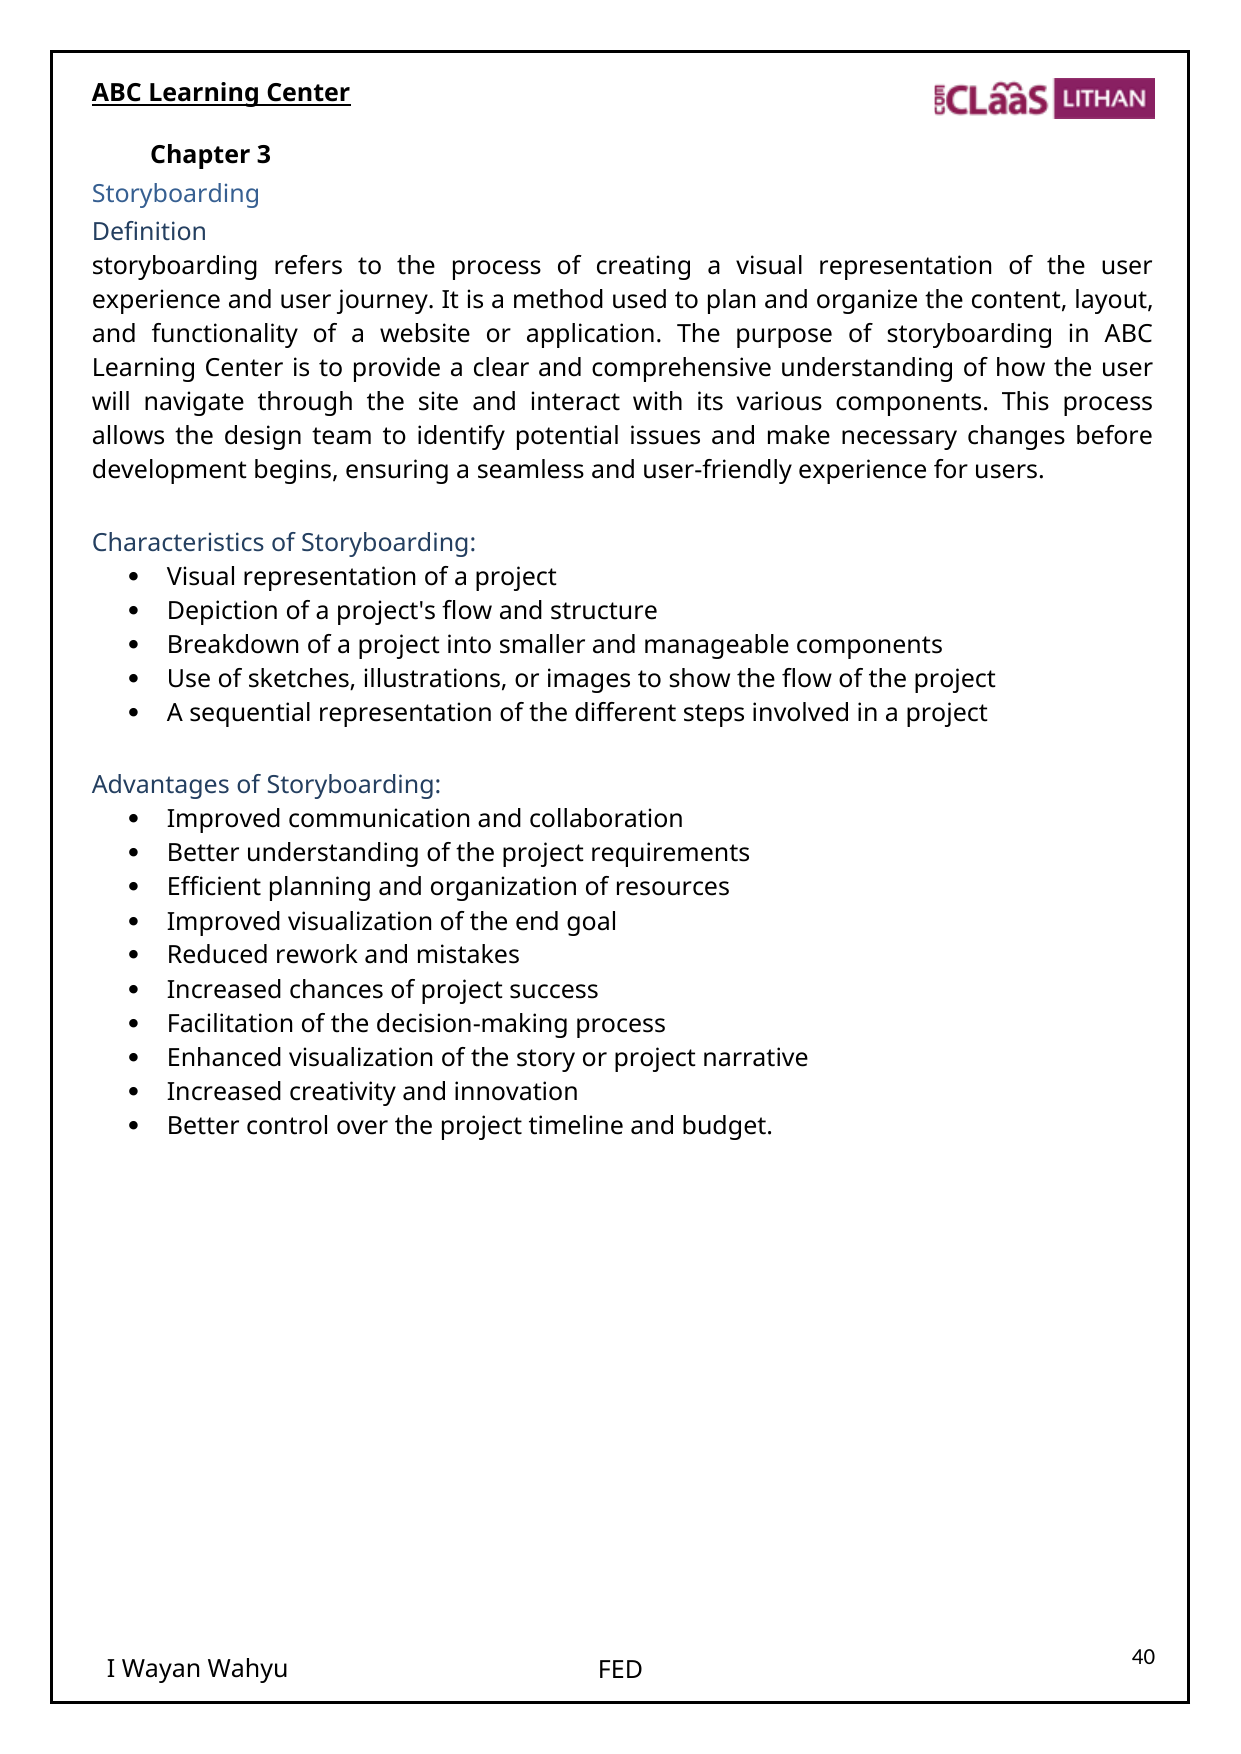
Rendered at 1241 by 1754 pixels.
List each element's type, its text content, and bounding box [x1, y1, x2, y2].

picture [934, 78, 1155, 119]
subtitle Characteristics of Storyboarding: [92, 524, 1155, 558]
list Improved visualization of the end goal [129, 903, 1155, 937]
list Facilitation of the decision-making process [129, 1005, 1155, 1039]
subtitle Storyboarding [92, 175, 1155, 209]
text storyboarding refers to the process of creating a visual representation of the user experience and user journey. It is a method used to plan and organize the content, layout, and functionality of a website or application. The purpose of storyboarding in ABC Learning Center is to provide a clear and comprehensive understanding of how the user will navigate through the site and interact with its various components. This process allows the design team to identify potential issues and make necessary changes before development begins, ensuring a seamless and user-friendly experience for users. [92, 248, 1155, 486]
subtitle Definition [92, 213, 1155, 248]
subtitle Chapter 3 [150, 137, 1155, 171]
list Use of sketches, illustrations, or images to show the flow of the project [129, 661, 1155, 694]
list Depiction of a project's flow and structure [129, 592, 1155, 626]
list Reduced rework and mistakes [129, 937, 1155, 971]
list Breakdown of a project into smaller and manageable components [129, 626, 1155, 661]
subtitle Advantages of Storyboarding: [92, 767, 1155, 801]
list Enhanced visualization of the story or project narrative [129, 1039, 1155, 1073]
list Increased creativity and innovation [129, 1073, 1155, 1107]
list Visual representation of a project [129, 558, 1155, 592]
list Improved communication and collaboration [129, 801, 1155, 835]
list Efficient planning and organization of resources [129, 869, 1155, 903]
list A sequential representation of the different steps involved in a project [129, 694, 1155, 729]
list Better understanding of the project requirements [129, 835, 1155, 869]
list Increased chances of project success [129, 971, 1155, 1005]
list Better control over the project timeline and budget. [129, 1107, 1155, 1142]
